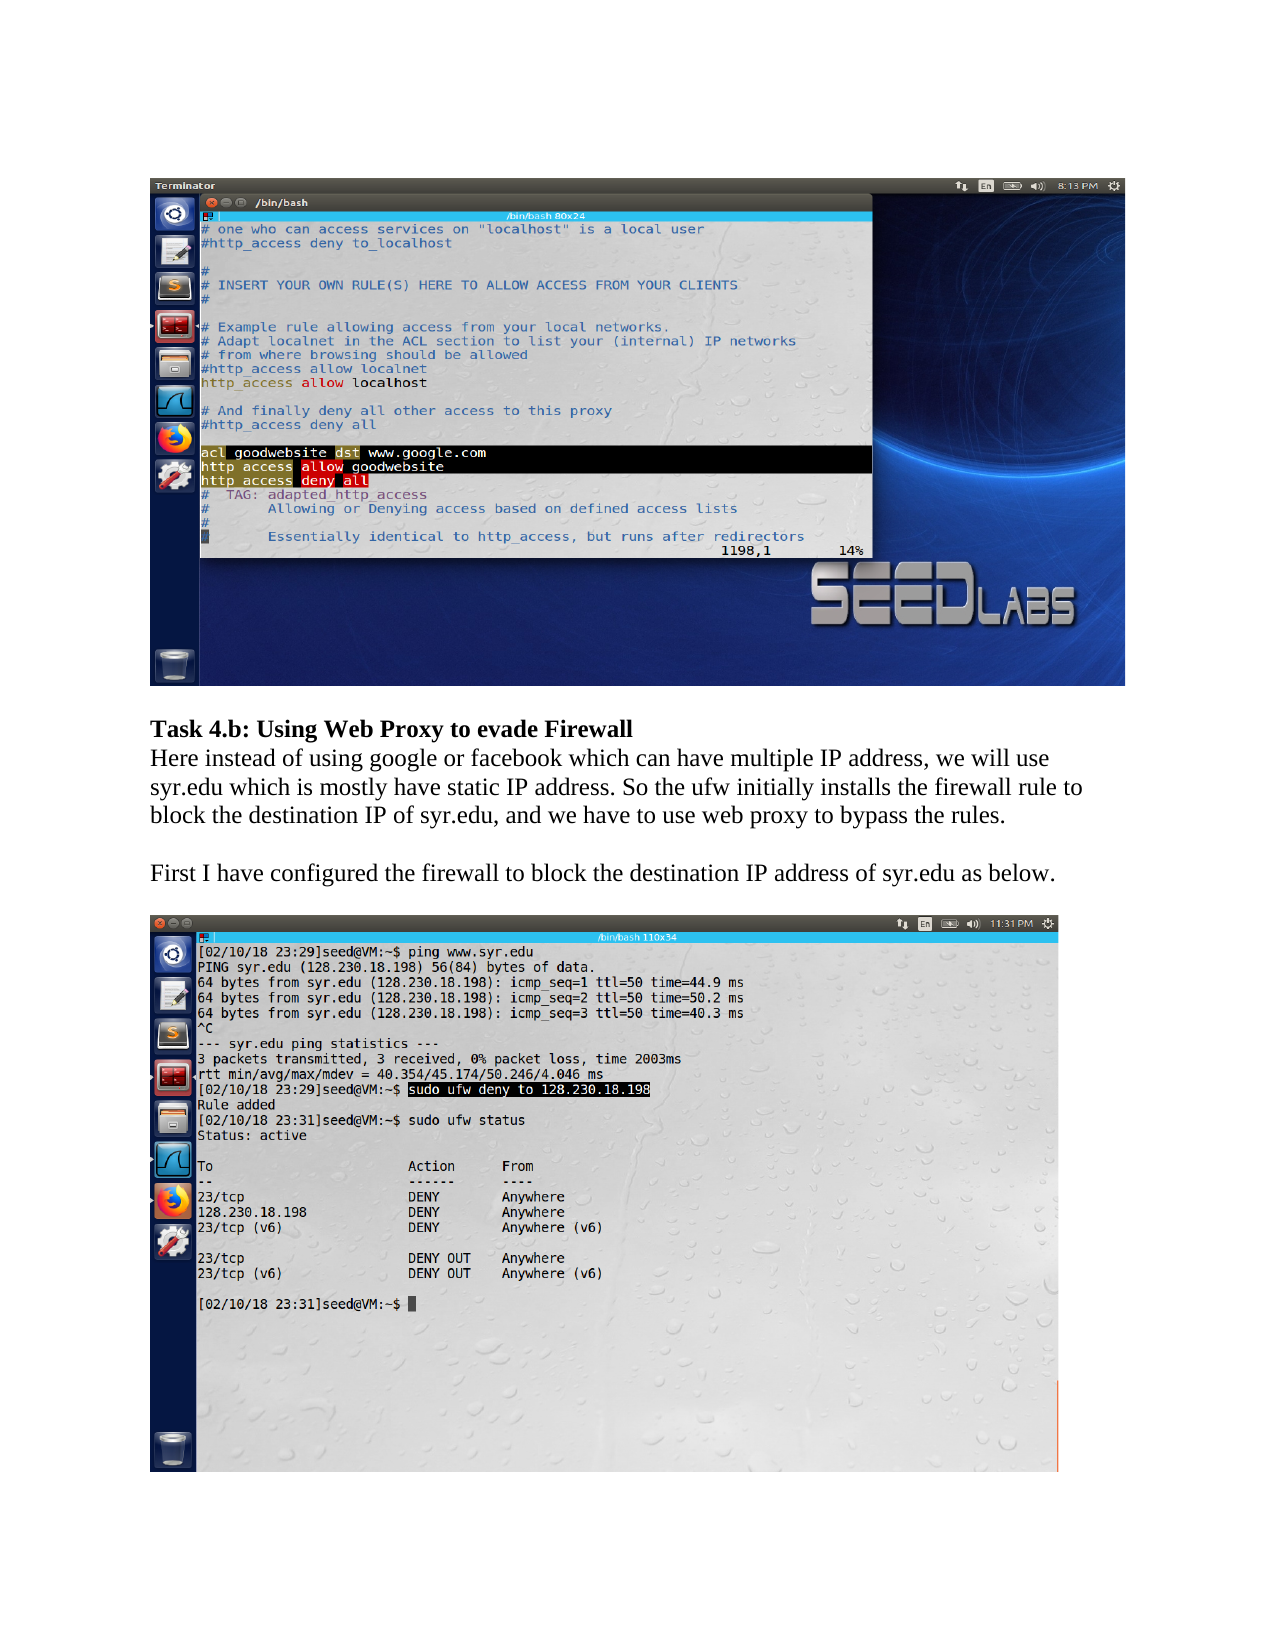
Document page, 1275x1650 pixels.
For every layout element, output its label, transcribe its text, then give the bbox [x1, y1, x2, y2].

picture [150, 178, 1125, 686]
picture [150, 915, 1059, 1472]
text Here instead of using google or facebook which can have multiple IP address, we will use syr.edu which is mostly have static IP address. So the ufw initially installs the firewall rule to block the destination IP of syr.edu, and we have to use web proxy to bypass the rules. [150, 743, 1125, 829]
text Task 4.b: Using Web Proxy to evade Firewall [150, 714, 1125, 743]
text First I have configured the firewall to block the destination IP address of syr.edu as below. [150, 858, 1125, 887]
